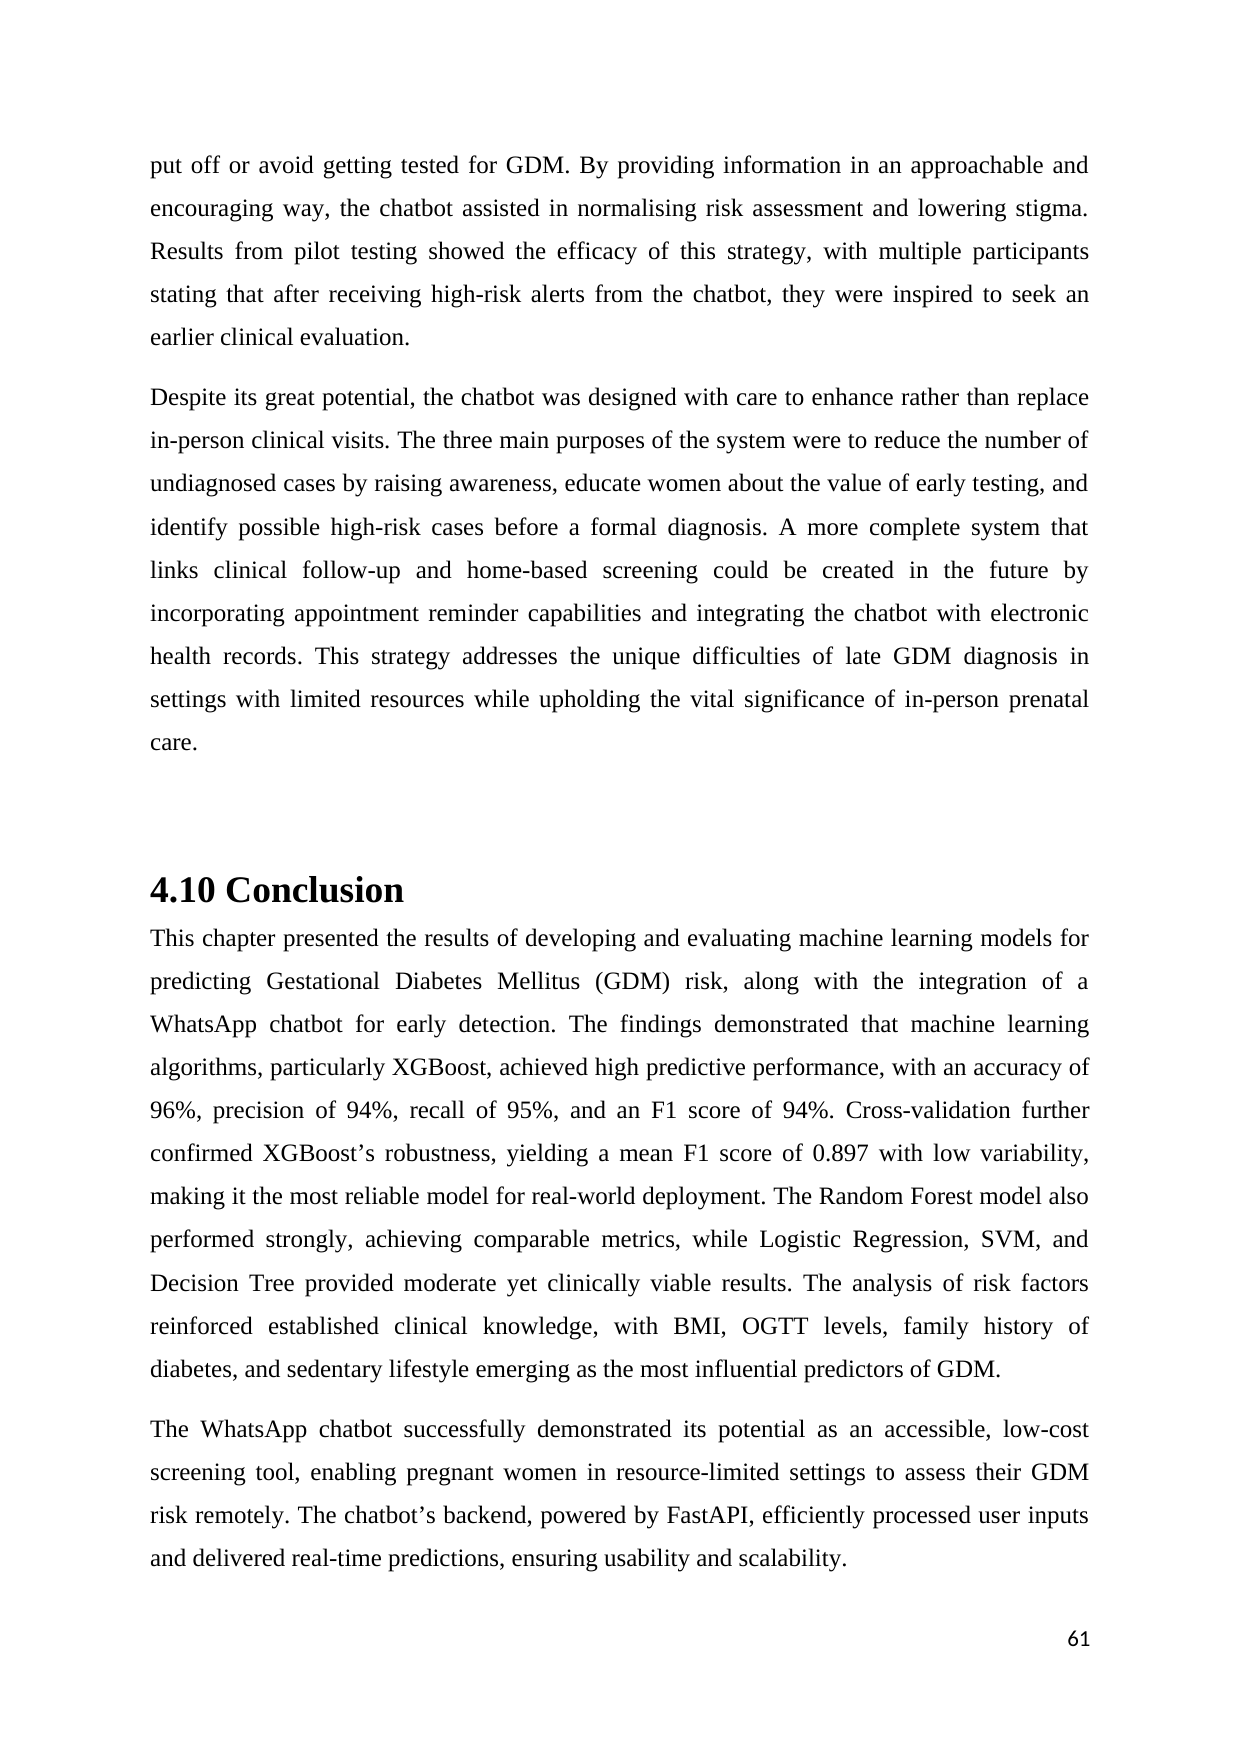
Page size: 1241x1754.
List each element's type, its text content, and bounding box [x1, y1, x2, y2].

text The WhatsApp chatbot successfully demonstrated its potential as an accessible, low-cost screening tool, enabling pregnant women in resource-limited settings to assess their GDM risk remotely. The chatbot’s backend, powered by FastAPI, efficiently processed user inputs and delivered real-time predictions, ensuring usability and scalability. [150, 1414, 1090, 1572]
text Despite its great potential, the chatbot was designed with care to enhance rather than replace in-person clinical visits. The three main purposes of the system were to reduce the number of undiagnosed cases by raising awareness, educate women about the value of early testing, and identify possible high-risk cases before a formal diagnosis. A more complete system that links clinical follow-up and home-based screening could be created in the future by incorporating appointment reminder capabilities and integrating the chatbot with electronic health records. This strategy addresses the unique difficulties of late GDM diagnosis in settings with limited resources while upholding the vital significance of in-person prenatal care. [150, 382, 1090, 756]
text This chapter presented the results of developing and evaluating machine learning models for predicting Gestational Diabetes Mellitus (GDM) risk, along with the integration of a WhatsApp chatbot for early detection. The findings demonstrated that machine learning algorithms, particularly XGBoost, achieved high predictive performance, with an accuracy of 96%, precision of 94%, recall of 95%, and an F1 score of 94%. Cross-validation further confirmed XGBoost’s robustness, yielding a mean F1 score of 0.897 with low variability, making it the most reliable model for real-world deployment. The Random Forest model also performed strongly, achieving comparable metrics, while Logistic Regression, SVM, and Decision Tree provided moderate yet clinically viable results. The analysis of risk factors reinforced established clinical knowledge, with BMI, OGTT levels, family history of diabetes, and sedentary lifestyle emerging as the most influential predictors of GDM. [150, 923, 1090, 1383]
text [150, 150, 1090, 351]
subtitle 4.10 Conclusion [150, 868, 1090, 911]
